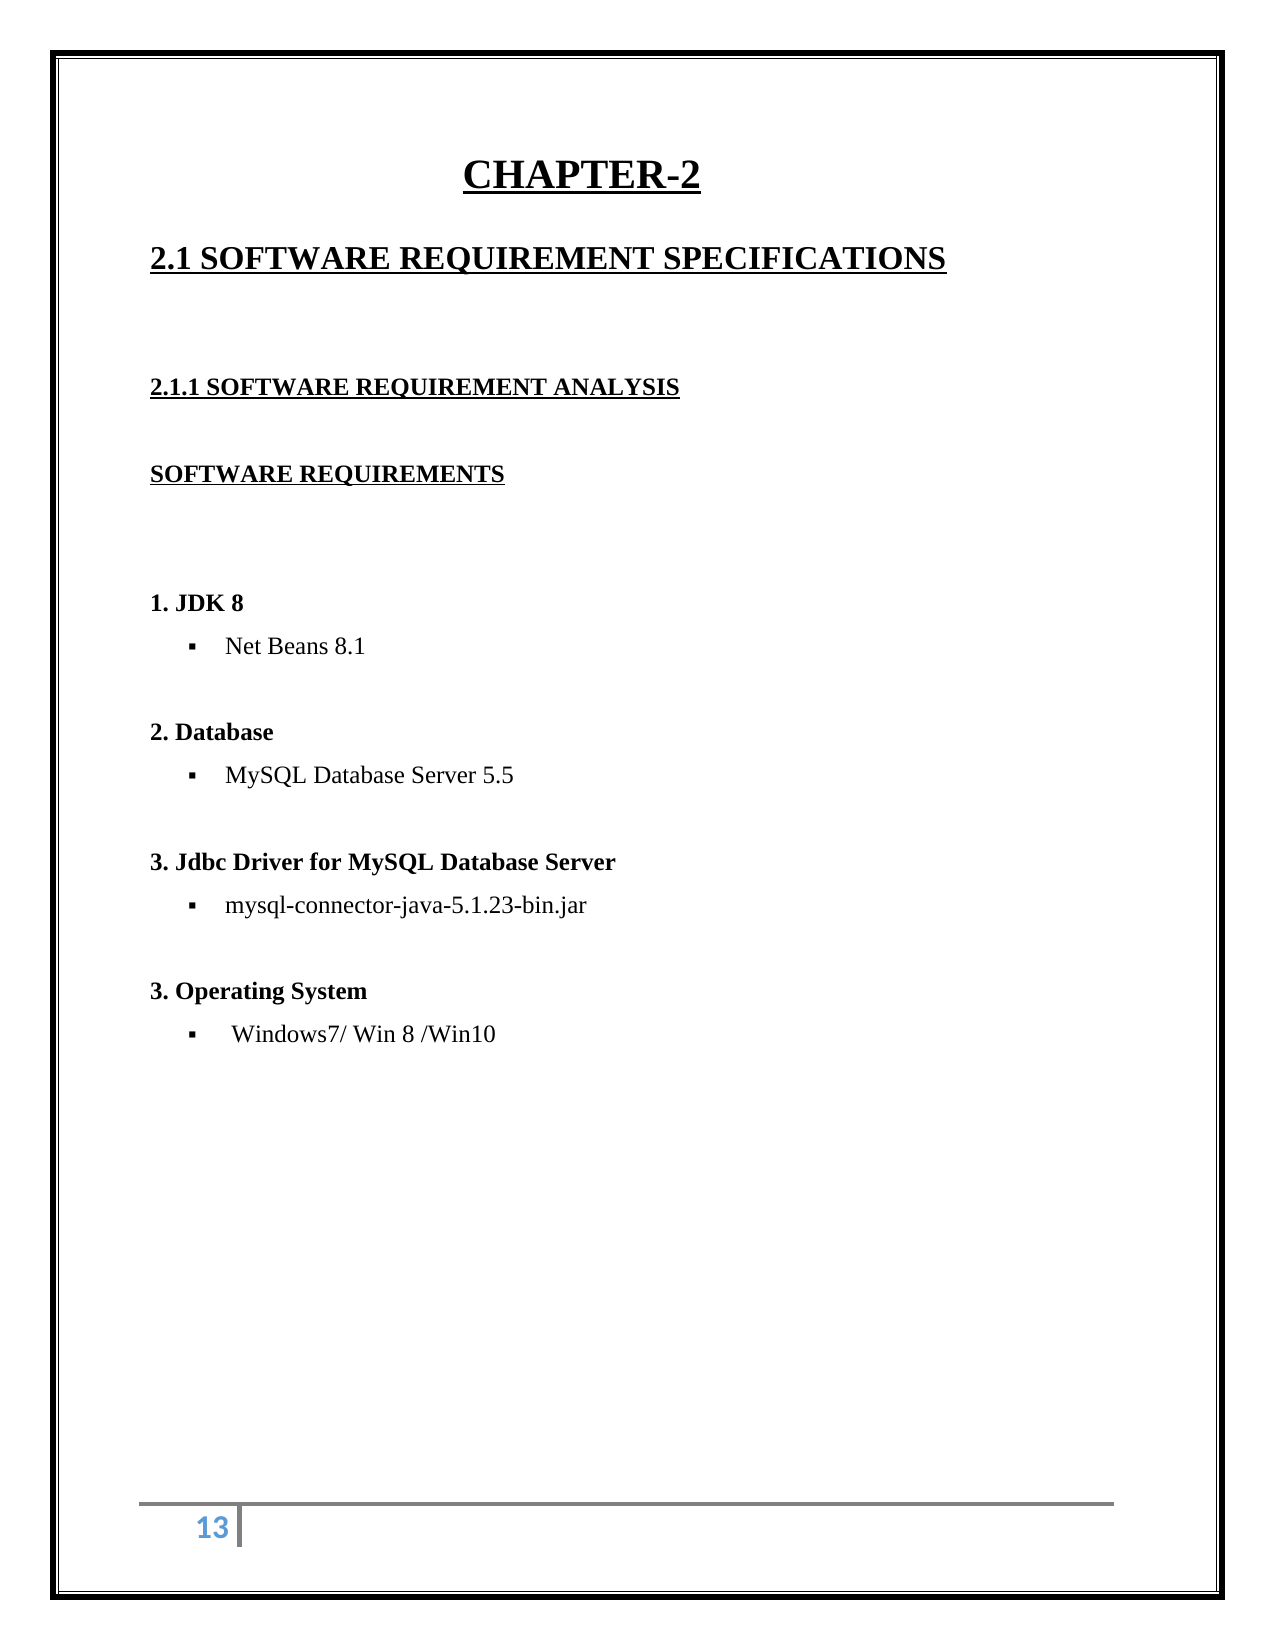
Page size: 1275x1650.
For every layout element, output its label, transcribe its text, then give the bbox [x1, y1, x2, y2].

text 2.1 SOFTWARE REQUIREMENT SPECIFICATIONS [150, 238, 1125, 277]
list MySQL Database Server 5.5 [187, 761, 1125, 789]
text 3. Jdbc Driver for MySQL Database Server [150, 847, 1125, 876]
text CHAPTER-2 [150, 150, 1125, 198]
list Windows7/ Win 8 /Win10 [187, 1019, 1125, 1048]
text 3. Operating System [150, 976, 1125, 1005]
text SOFTWARE REQUIREMENTS [150, 459, 1125, 487]
text 2. Database [150, 717, 1125, 746]
text 2.1.1 SOFTWARE REQUIREMENT ANALYSIS [150, 372, 1125, 401]
list mysql-connector-java-5.1.23-bin.jar [187, 890, 1125, 919]
text 1. JDK 8 [150, 588, 1125, 617]
list Net Beans 8.1 [187, 631, 1125, 660]
